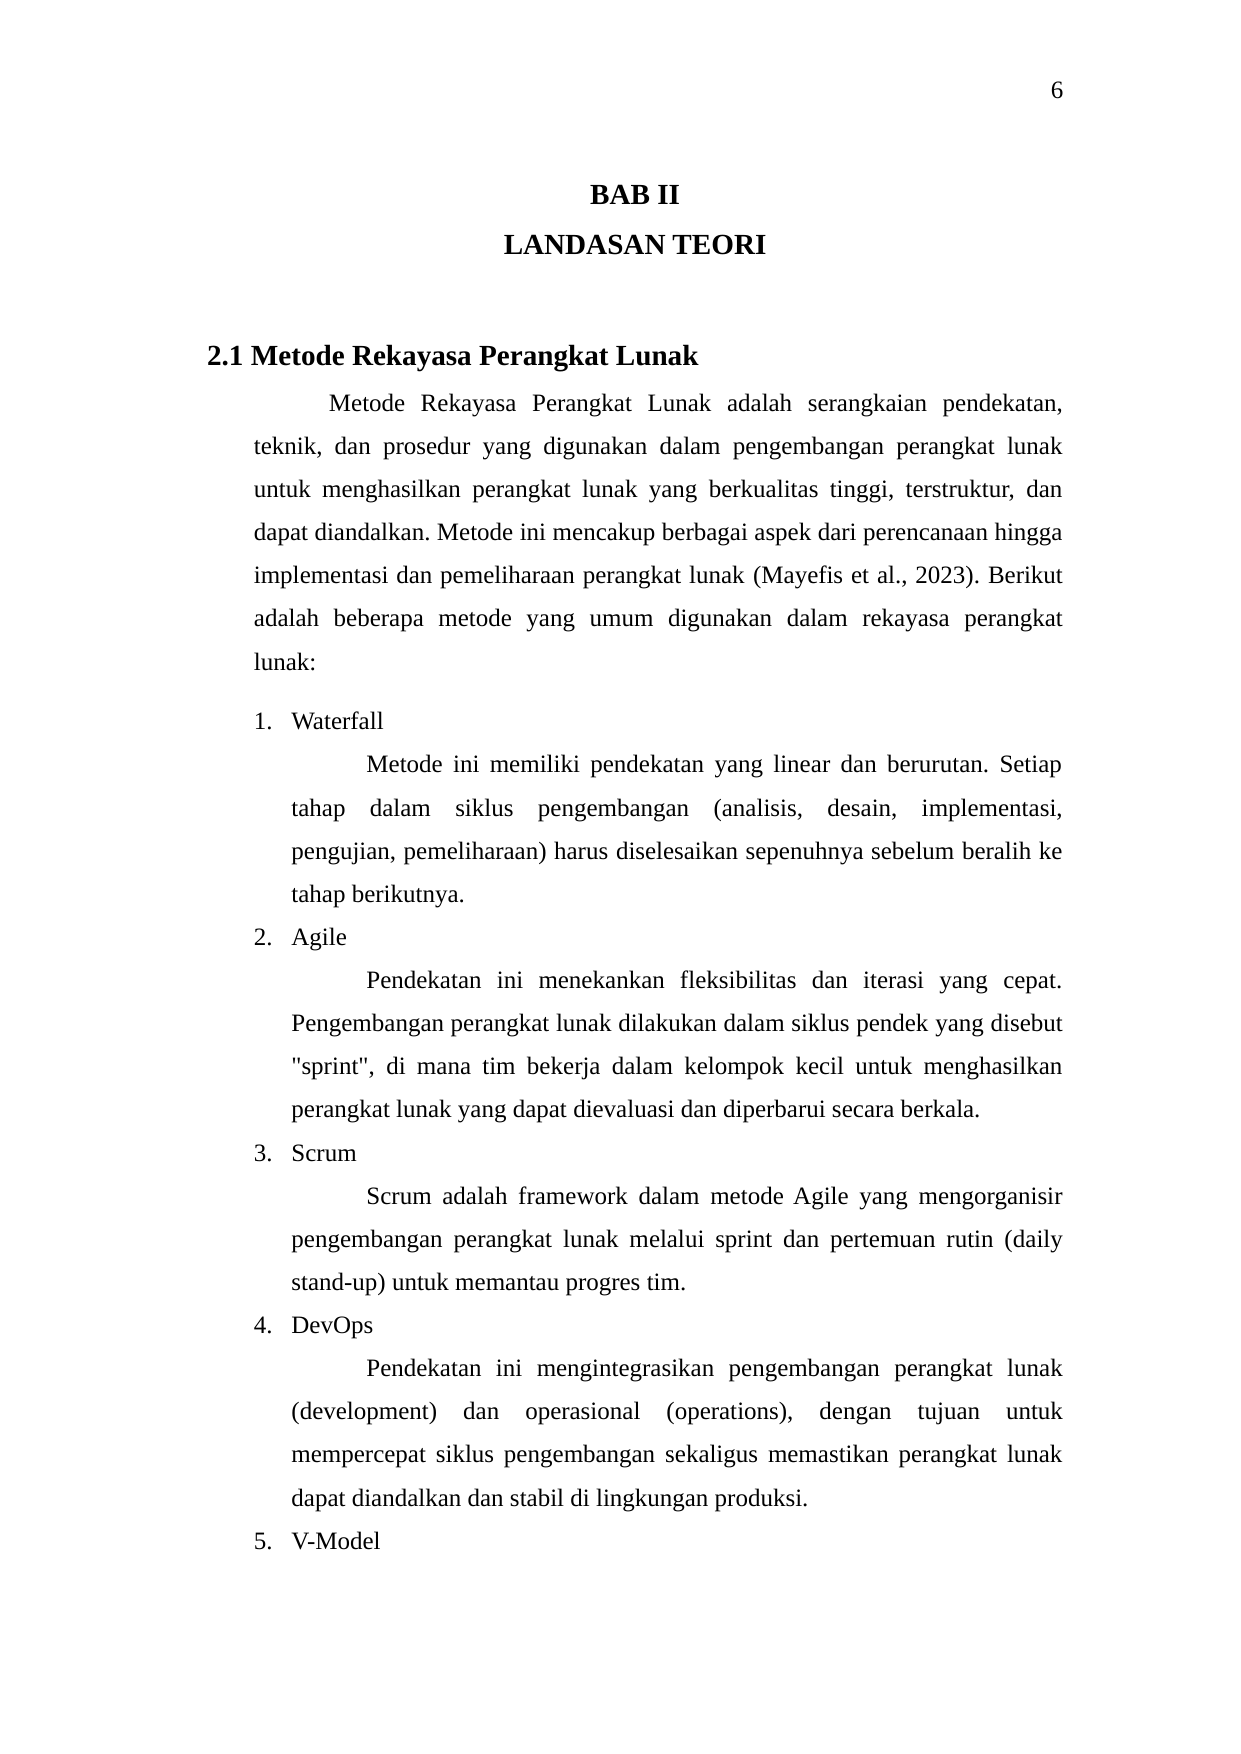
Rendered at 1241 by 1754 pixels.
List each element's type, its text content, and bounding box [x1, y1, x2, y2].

list V-Model [254, 1526, 1063, 1554]
list Scrum adalah framework dalam metode Agile yang mengorganisir pengembangan perangkat lunak melalui sprint dan pertemuan rutin (daily stand-up) untuk memantau progres tim. [291, 1181, 1063, 1296]
list Pendekatan ini menekankan fleksibilitas dan iterasi yang cepat. Pengembangan perangkat lunak dilakukan dalam siklus pendek yang disebut "sprint", di mana tim bekerja dalam kelompok kecil untuk menghasilkan perangkat lunak yang dapat dievaluasi dan diperbarui secara berkala. [291, 965, 1063, 1123]
list Scrum [254, 1138, 1063, 1166]
subtitle 2.1 Metode Rekayasa Perangkat Lunak [207, 338, 1063, 371]
list Pendekatan ini mengintegrasikan pengembangan perangkat lunak (development) dan operasional (operations), dengan tujuan untuk mempercepat siklus pengembangan sekaligus memastikan perangkat lunak dapat diandalkan dan stabil di lingkungan produksi. [291, 1353, 1063, 1511]
list Metode ini memiliki pendekatan yang linear dan berurutan. Setiap tahap dalam siklus pengembangan (analisis, desain, implementasi, pengujian, pemeliharaan) harus diselesaikan sepenuhnya sebelum beralih ke tahap berikutnya. [291, 749, 1063, 908]
list Agile [254, 922, 1063, 951]
text Metode Rekayasa Perangkat Lunak adalah serangkaian pendekatan, teknik, dan prosedur yang digunakan dalam pengembangan perangkat lunak untuk menghasilkan perangkat lunak yang berkualitas tinggi, terstruktur, dan dapat diandalkan. Metode ini mencakup berbagai aspek dari perencanaan hingga implementasi dan pemeliharaan perangkat lunak . Berikut adalah beberapa metode yang umum digunakan dalam rekayasa perangkat lunak: [254, 388, 1063, 675]
list DevOps [254, 1310, 1063, 1339]
subtitle BAB II LANDASAN TEORI [207, 177, 1063, 261]
list Waterfall [254, 706, 1063, 735]
